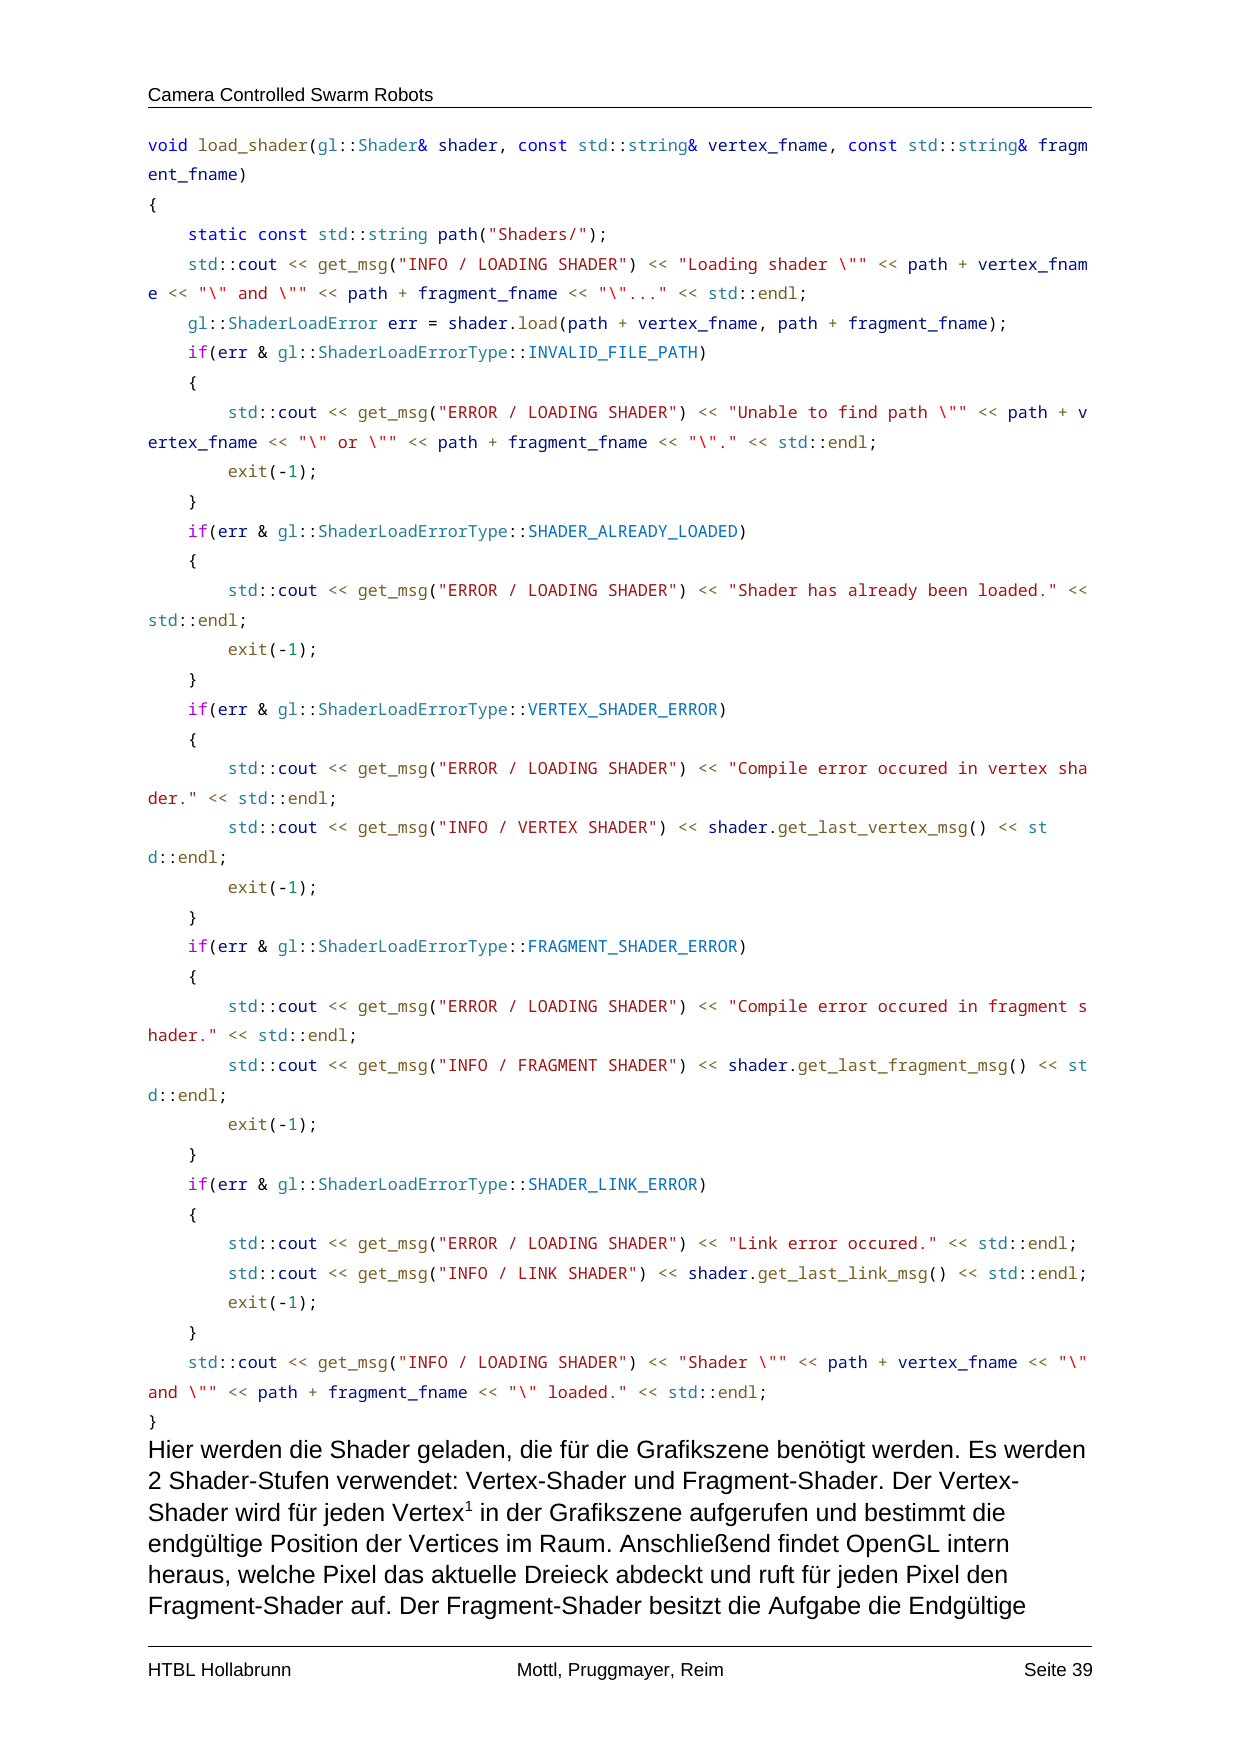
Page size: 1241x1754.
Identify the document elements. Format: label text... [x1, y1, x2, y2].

text std::cout << get_msg("INFO / LOADING SHADER") << "Shader \"" << path + vertex_fname << "\" and \"" << path + fragment_fname << "\" loaded." << std::endl; [148, 1343, 1092, 1403]
text std::cout << get_msg("ERROR / LOADING SHADER") << "Shader has already been loaded." << std::endl; [148, 572, 1092, 631]
text } [148, 483, 1092, 512]
text void load_shader(gl::Shader& shader, const std::string& vertex_fname, const std::string& fragment_fname) [148, 126, 1092, 186]
text if(err & gl::ShaderLoadErrorType::SHADER_LINK_ERROR) [148, 1165, 1092, 1195]
text { [148, 720, 1092, 750]
text exit(-1); [148, 868, 1092, 898]
text std::cout << get_msg("ERROR / LOADING SHADER") << "Link error occured." << std::endl; [148, 1225, 1092, 1254]
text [148, 1433, 1092, 1620]
text if(err & gl::ShaderLoadErrorType::FRAGMENT_SHADER_ERROR) [148, 928, 1092, 958]
text std::cout << get_msg("ERROR / LOADING SHADER") << "Compile error occured in fragment shader." << std::endl; [148, 987, 1092, 1047]
text { [148, 958, 1092, 987]
text std::cout << get_msg("ERROR / LOADING SHADER") << "Unable to find path \"" << path + vertex_fname << "\" or \"" << path + fragment_fname << "\"." << std::endl; [148, 393, 1092, 453]
text exit(-1); [148, 453, 1092, 483]
text gl::ShaderLoadError err = shader.load(path + vertex_fname, path + fragment_fname); [148, 304, 1092, 334]
text exit(-1); [148, 631, 1092, 661]
text { [148, 1195, 1092, 1225]
text if(err & gl::ShaderLoadErrorType::VERTEX_SHADER_ERROR) [148, 690, 1092, 720]
text if(err & gl::ShaderLoadErrorType::INVALID_FILE_PATH) [148, 334, 1092, 364]
text } [148, 1136, 1092, 1165]
text exit(-1); [148, 1106, 1092, 1136]
text std::cout << get_msg("INFO / LOADING SHADER") << "Loading shader \"" << path + vertex_fname << "\" and \"" << path + fragment_fname << "\"..." << std::endl; [148, 245, 1092, 304]
text { [148, 186, 1092, 215]
text std::cout << get_msg("INFO / VERTEX SHADER") << shader.get_last_vertex_msg() << std::endl; [148, 809, 1092, 868]
text exit(-1); [148, 1284, 1092, 1314]
text { [148, 364, 1092, 393]
text } [148, 1403, 1092, 1433]
text if(err & gl::ShaderLoadErrorType::SHADER_ALREADY_LOADED) [148, 512, 1092, 542]
text std::cout << get_msg("ERROR / LOADING SHADER") << "Compile error occured in vertex shader." << std::endl; [148, 750, 1092, 809]
text } [148, 1314, 1092, 1343]
text std::cout << get_msg("INFO / FRAGMENT SHADER") << shader.get_last_fragment_msg() << std::endl; [148, 1047, 1092, 1106]
text } [148, 661, 1092, 690]
text std::cout << get_msg("INFO / LINK SHADER") << shader.get_last_link_msg() << std::endl; [148, 1254, 1092, 1284]
text { [148, 542, 1092, 572]
text static const std::string path("Shaders/"); [148, 215, 1092, 245]
text } [148, 898, 1092, 928]
